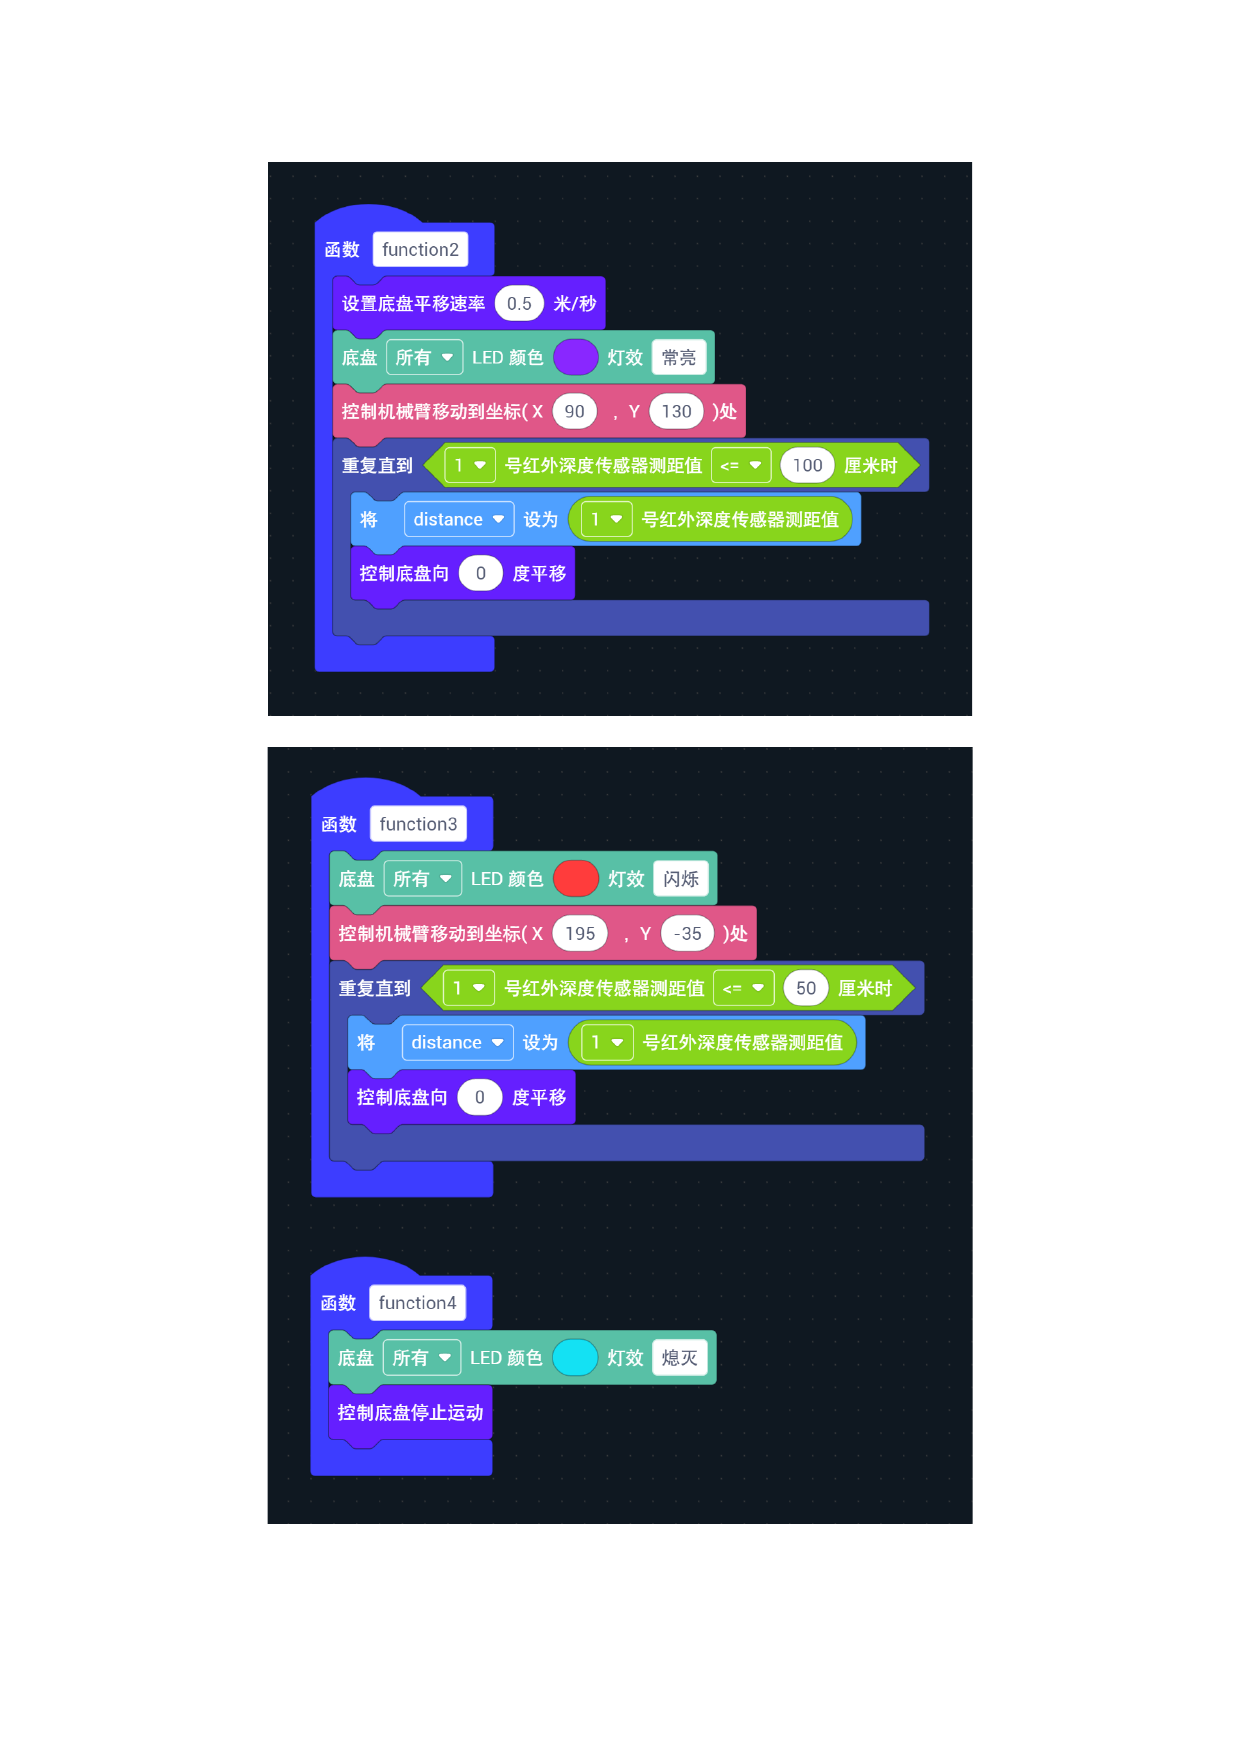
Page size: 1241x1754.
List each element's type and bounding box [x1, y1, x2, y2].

picture [268, 162, 973, 716]
picture [267, 747, 973, 1524]
